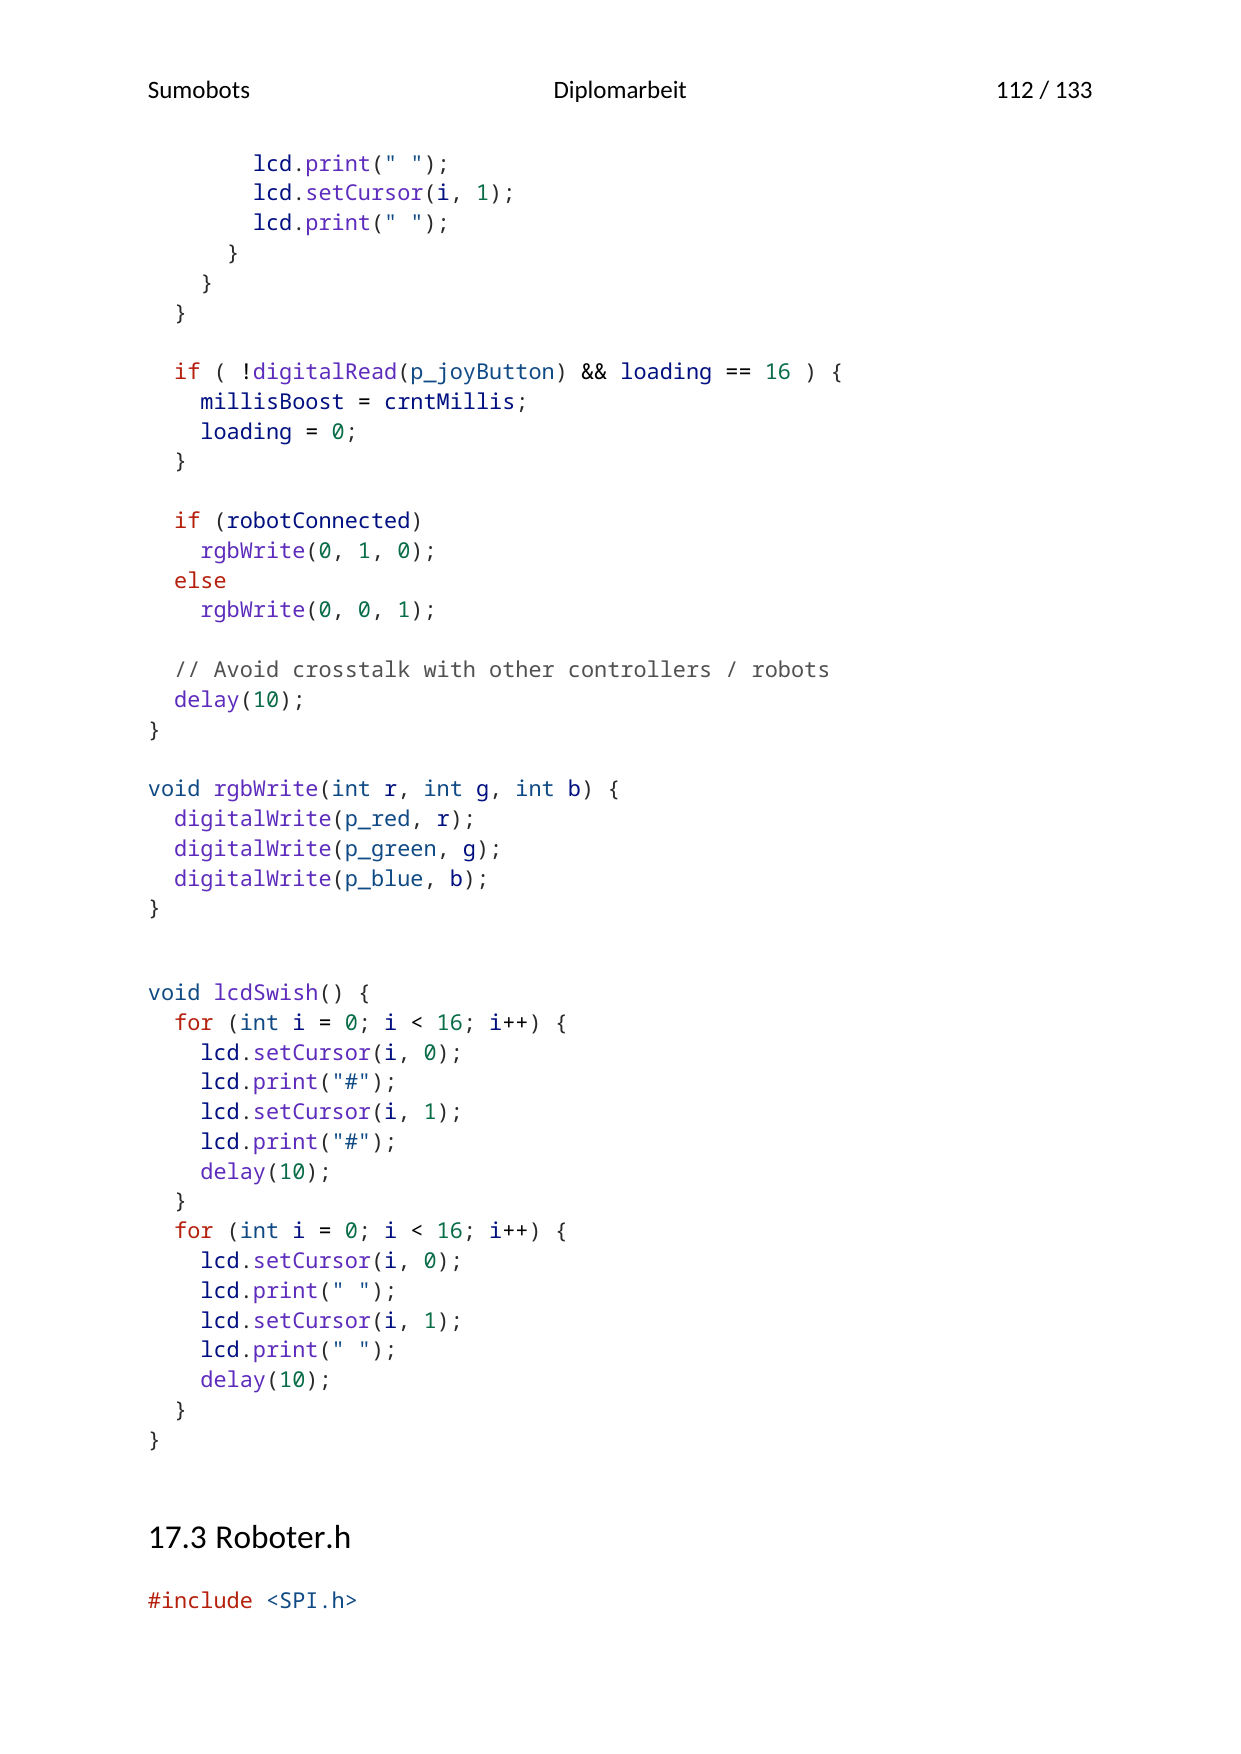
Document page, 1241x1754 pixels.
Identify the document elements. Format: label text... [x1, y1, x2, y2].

text for (int i = 0; i < 16; i++) { [148, 1215, 1093, 1245]
text lcd.setCursor(i, 1); [148, 1096, 1093, 1126]
text delay(10); [148, 1156, 1093, 1186]
text digitalWrite(p_green, g); [148, 833, 1093, 863]
text digitalWrite(p_blue, b); [148, 863, 1093, 892]
text digitalWrite(p_red, r); [148, 803, 1093, 833]
text delay(10); [148, 684, 1093, 714]
text } [148, 1394, 1093, 1424]
text lcd.print("#"); [148, 1066, 1093, 1096]
text rgbWrite(0, 1, 0); [148, 535, 1093, 565]
text } [148, 892, 1093, 922]
text lcd.print(" "); [148, 148, 1093, 177]
text lcd.print("#"); [148, 1126, 1093, 1156]
text for (int i = 0; i < 16; i++) { [148, 1007, 1093, 1037]
text lcd.setCursor(i, 1); [148, 1305, 1093, 1334]
text } [148, 1186, 1093, 1215]
text if (robotConnected) [148, 505, 1093, 535]
text } [148, 446, 1093, 475]
subtitle Roboter.h [148, 1516, 1093, 1557]
text delay(10); [148, 1364, 1093, 1394]
text else [148, 565, 1093, 594]
text } [148, 1424, 1093, 1454]
text millisBoost = crntMillis; [148, 386, 1093, 416]
text // Avoid crosstalk with other controllers / robots [148, 654, 1093, 684]
text } [148, 267, 1093, 297]
text #include <SPI.h> [148, 1585, 1093, 1615]
text loading = 0; [148, 416, 1093, 446]
text lcd.print(" "); [148, 207, 1093, 237]
text lcd.setCursor(i, 0); [148, 1245, 1093, 1275]
text rgbWrite(0, 0, 1); [148, 594, 1093, 624]
text lcd.print(" "); [148, 1275, 1093, 1305]
text void rgbWrite(int r, int g, int b) { [148, 773, 1093, 803]
text } [148, 714, 1093, 743]
text lcd.print(" "); [148, 1334, 1093, 1364]
text lcd.setCursor(i, 1); [148, 177, 1093, 207]
text if ( !digitalRead(p_joyButton) && loading == 16 ) { [148, 356, 1093, 386]
text void lcdSwish() { [148, 977, 1093, 1007]
text } [148, 237, 1093, 267]
text lcd.setCursor(i, 0); [148, 1037, 1093, 1066]
text } [148, 297, 1093, 326]
